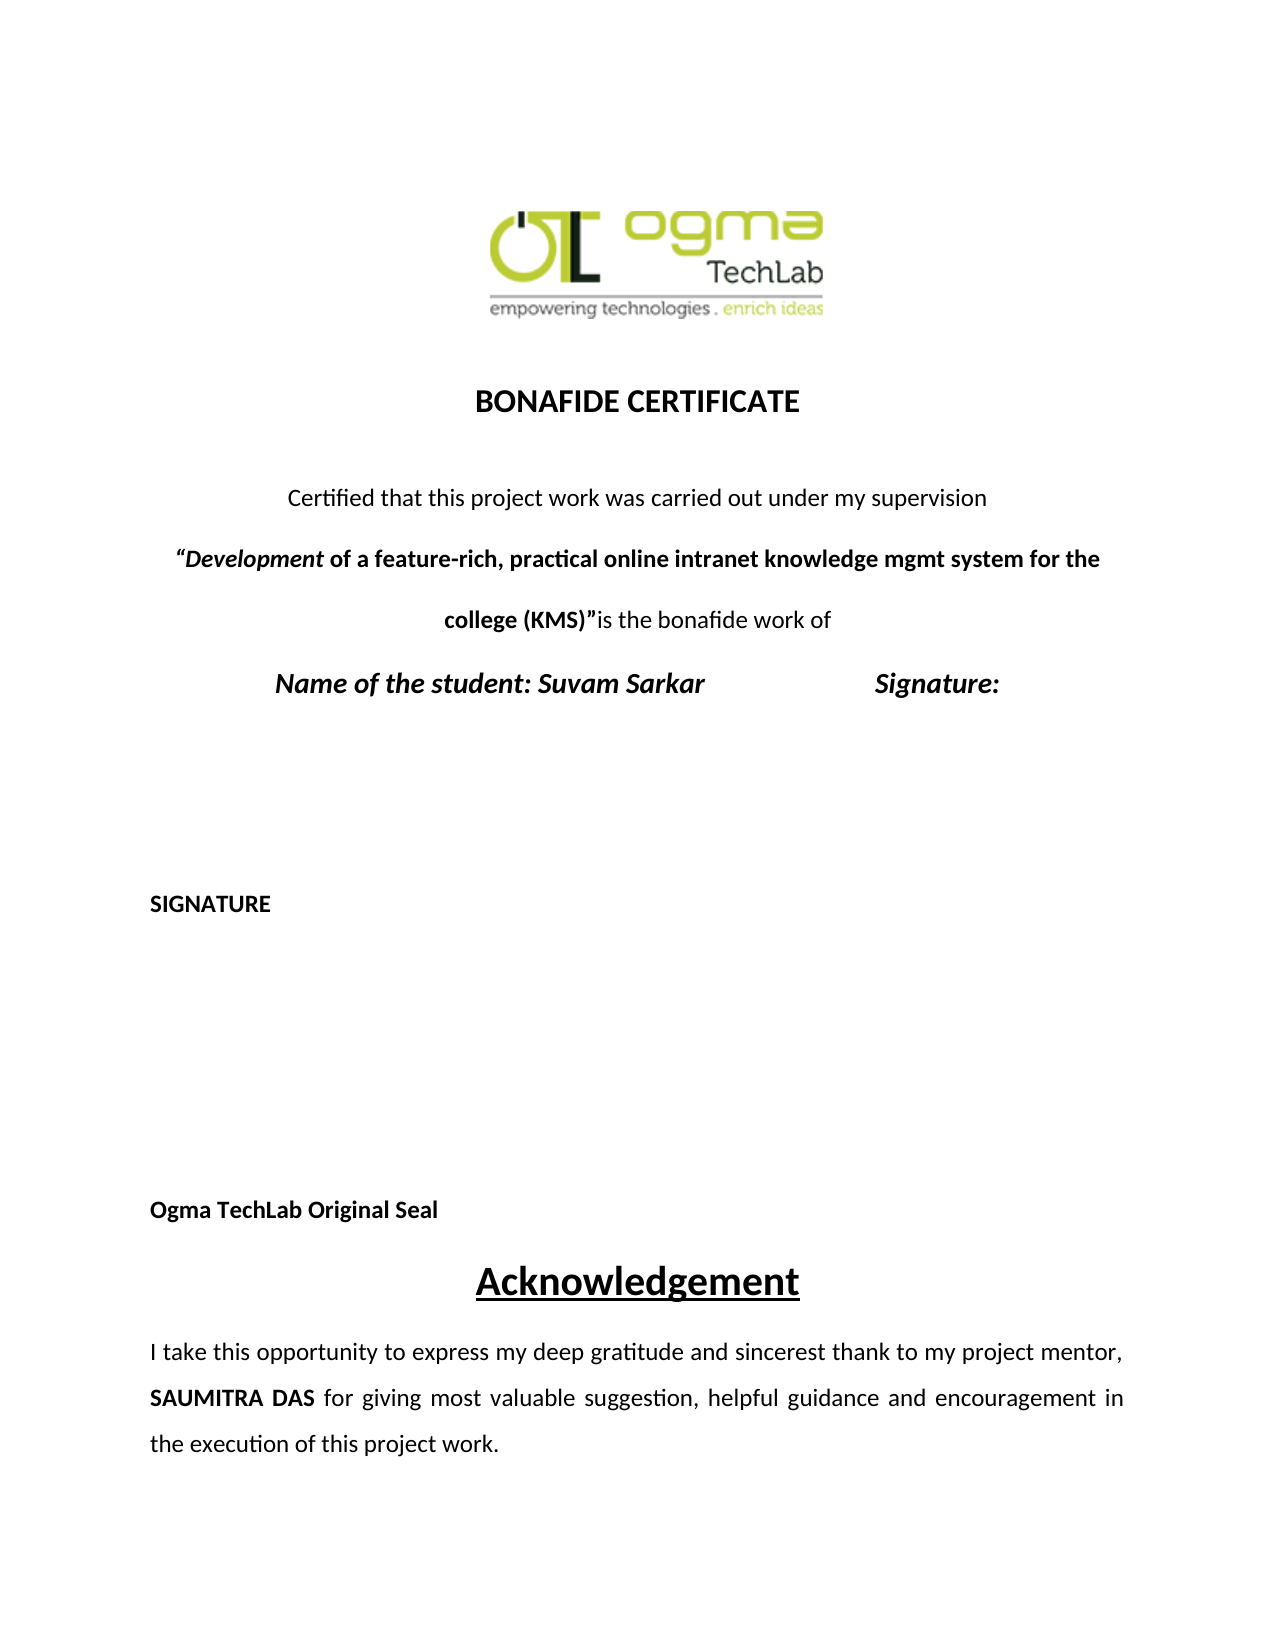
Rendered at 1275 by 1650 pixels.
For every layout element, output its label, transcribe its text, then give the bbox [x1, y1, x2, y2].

text SIGNATURE [150, 889, 1125, 919]
text “Development of a feature-rich, practical online intranet knowledge mgmt system for the college (KMS)”is the bonafide work of [150, 543, 1125, 634]
text BONAFIDE CERTIFICATE [150, 380, 1125, 421]
text Certified that this project work was carried out under my supervision [150, 482, 1125, 512]
text Ogma TechLab Original Seal [150, 1194, 1125, 1224]
text Name of the student: Suvam Sarkar Signature: [150, 665, 1125, 700]
text I take this opportunity to express my deep gratitude and sincerest thank to my project mentor, SAUMITRA DAS for giving most valuable suggestion, helpful guidance and encouragement in the execution of this project work. [150, 1336, 1125, 1458]
picture [489, 211, 823, 319]
text Acknowledgement [150, 1255, 1125, 1306]
